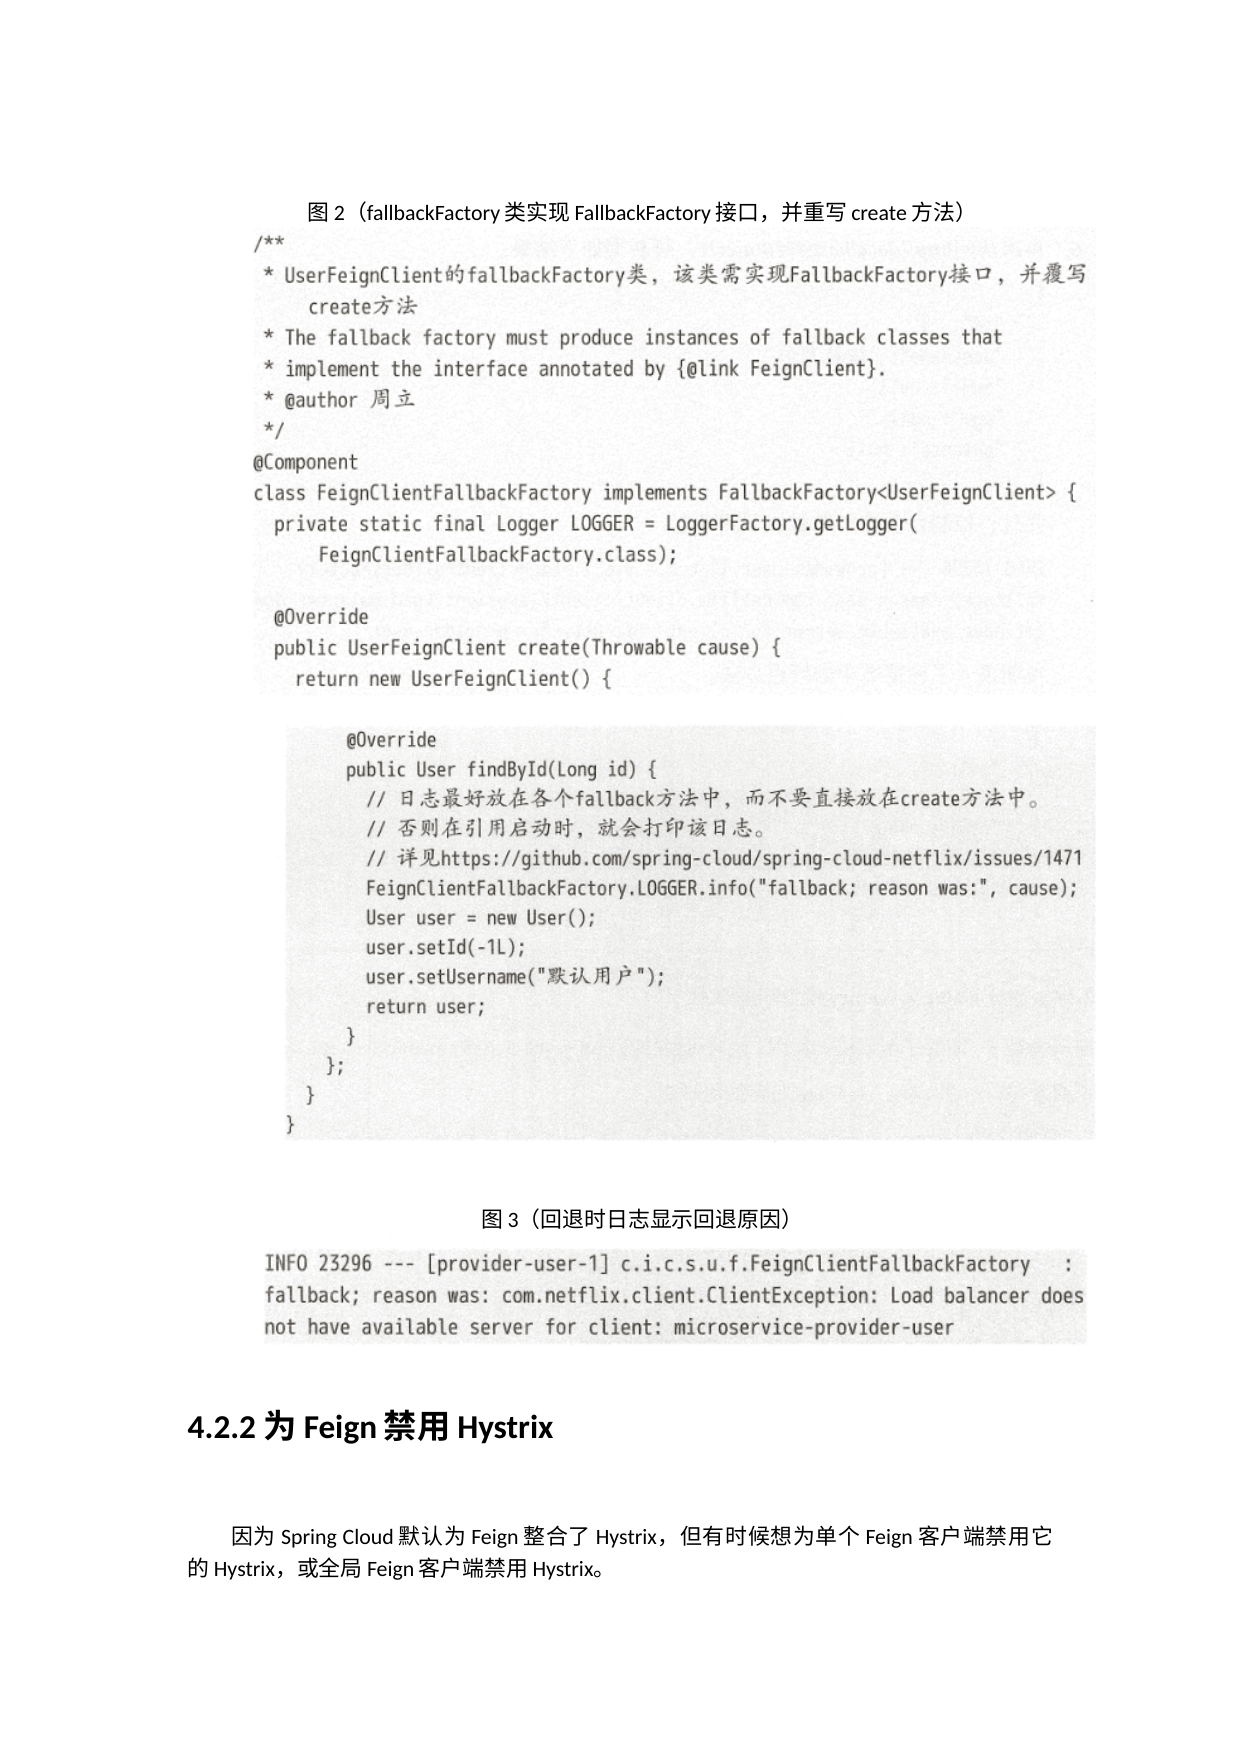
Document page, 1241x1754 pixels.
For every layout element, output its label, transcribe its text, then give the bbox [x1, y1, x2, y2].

picture [231, 1234, 1096, 1348]
subtitle 4.2.2 为Feign禁用Hystrix [187, 1392, 1053, 1457]
text 因为Spring Cloud默认为Feign整合了Hystrix，但有时候想为单个Feign客户端禁用它的Hystrix，或全局Feign客户端禁用Hystrix。 [187, 1518, 1053, 1583]
text 图2（fallbackFactory类实现FallbackFactory接口，并重写create方法） [187, 194, 1053, 227]
text 图3（回退时日志显示回退原因） [187, 1202, 1053, 1234]
picture [231, 227, 1097, 1142]
